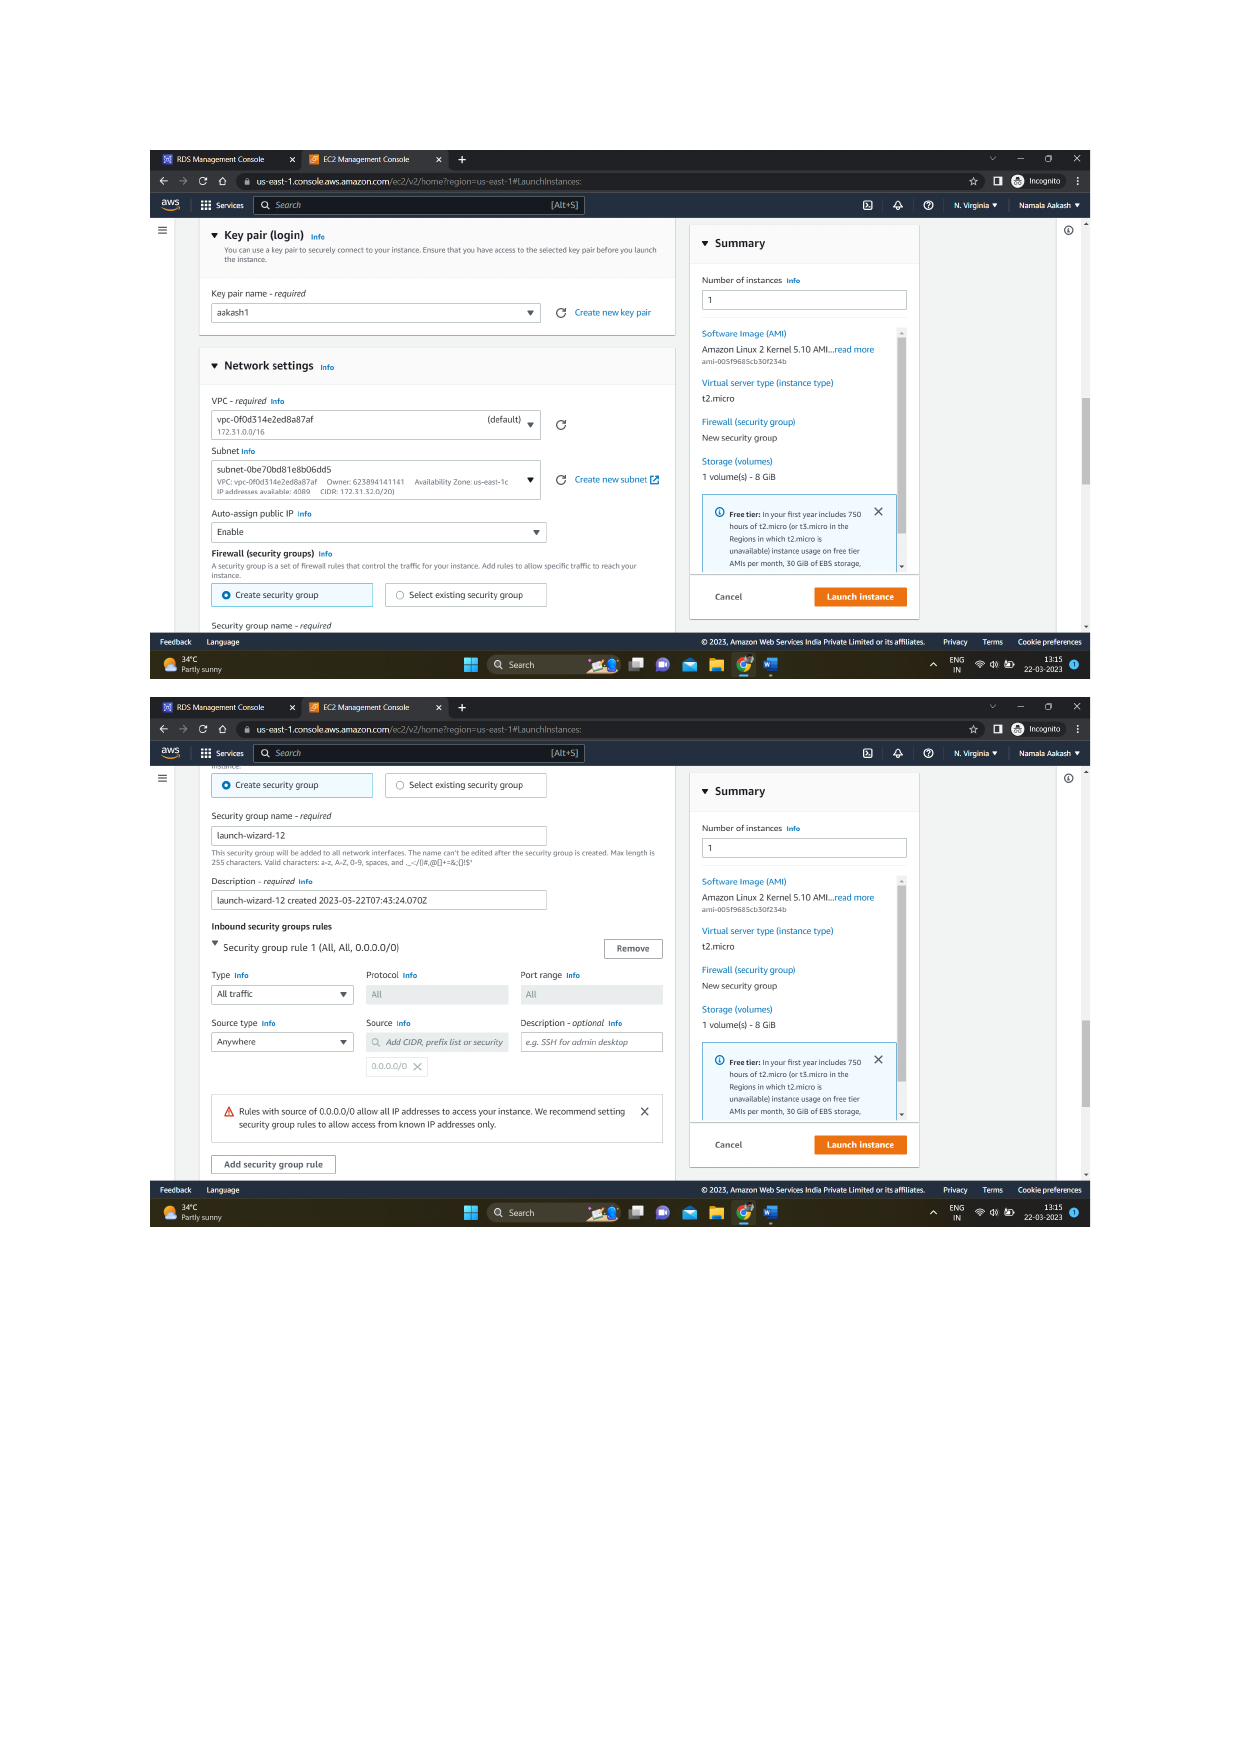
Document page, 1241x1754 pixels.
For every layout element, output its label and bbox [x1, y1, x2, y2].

picture [150, 150, 1091, 679]
picture [150, 697, 1091, 1227]
